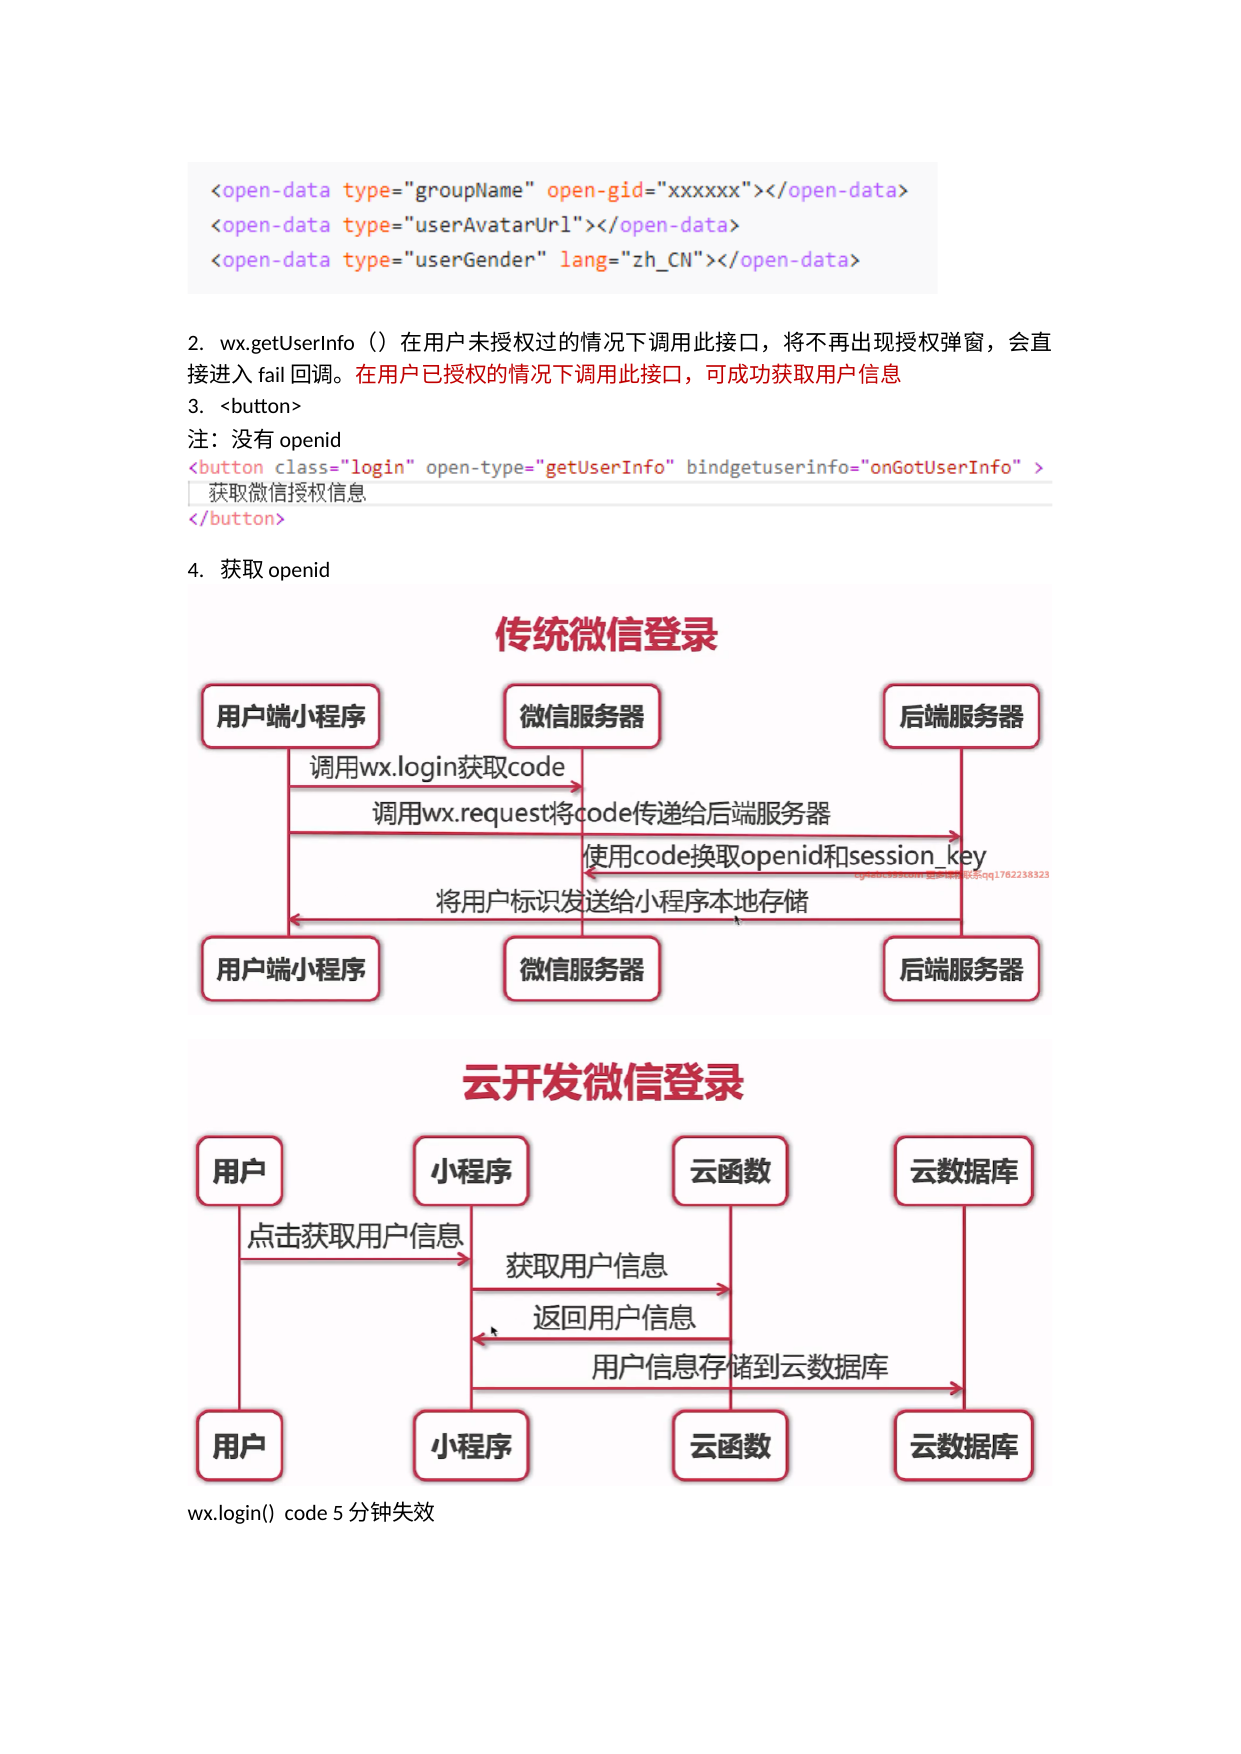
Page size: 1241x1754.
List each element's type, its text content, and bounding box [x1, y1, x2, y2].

picture [187, 454, 1053, 535]
picture [187, 584, 1053, 1015]
list <button> [187, 389, 1053, 422]
picture [187, 1039, 1053, 1486]
list wx.getUserInfo（）在用户未授权过的情况下调用此接口，将不再出现授权弹窗，会直接进入 fail 回调。在用户已授权的情况下调用此接口，可成功获取用户信息 [187, 324, 1053, 389]
list 注：没有openid [187, 422, 1053, 454]
picture [187, 162, 938, 294]
text wx.login() code 5分钟失效 [187, 1494, 1053, 1527]
list 获取openid [187, 552, 1053, 584]
